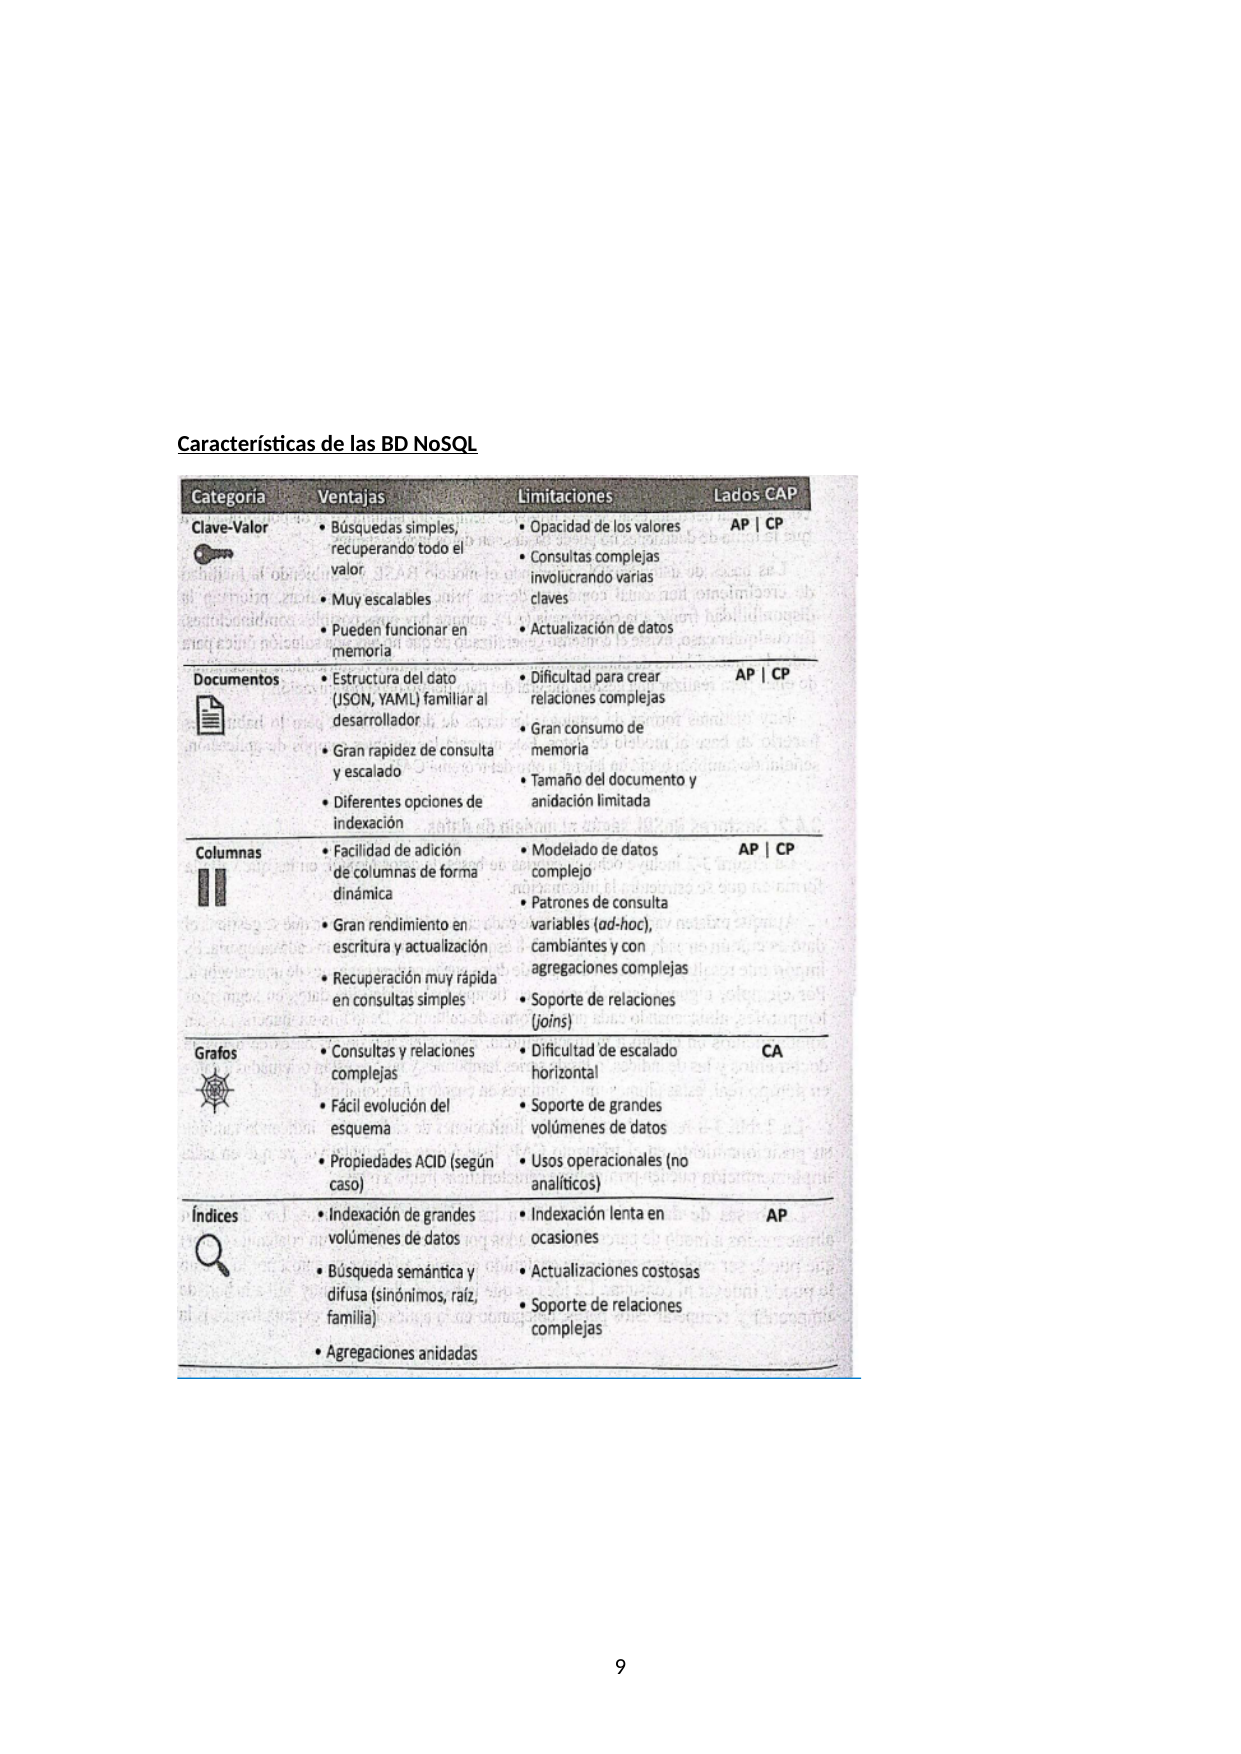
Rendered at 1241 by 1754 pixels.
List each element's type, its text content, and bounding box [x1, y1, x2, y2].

text Características de las BD NoSQL [177, 429, 1063, 457]
picture [177, 475, 862, 1379]
